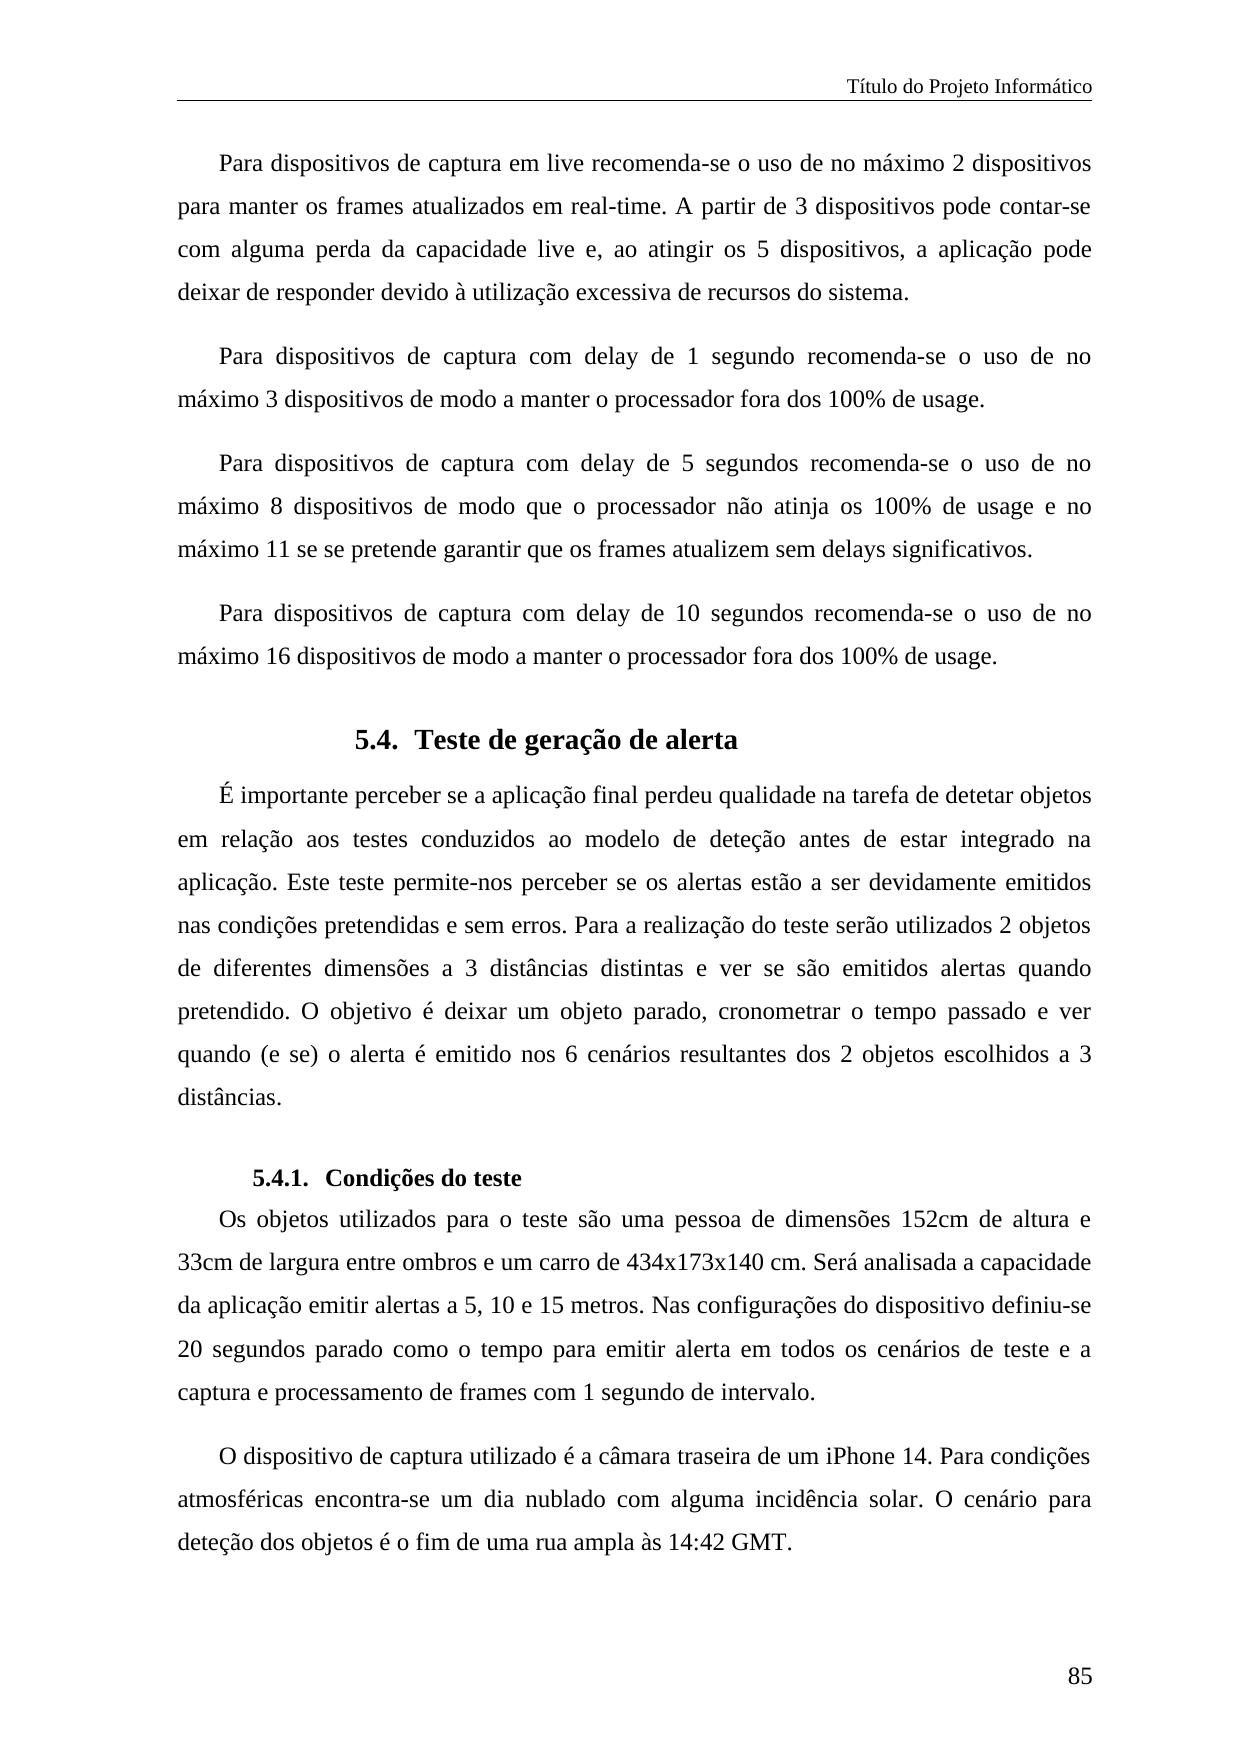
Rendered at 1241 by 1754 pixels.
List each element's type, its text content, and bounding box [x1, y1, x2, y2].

text Para dispositivos de captura com delay de 10 segundos recomenda-se o uso de no máximo 16 dispositivos de modo a manter o processador fora dos 100% de usage. [177, 598, 1092, 670]
text Os objetos utilizados para o teste são uma pessoa de dimensões 152cm de altura e 33cm de largura entre ombros e um carro de 434x173x140 cm. Será analisada a capacidade da aplicação emitir alertas a 5, 10 e 15 metros. Nas configurações do dispositivo definiu-se 20 segundos parado como o tempo para emitir alerta em todos os cenários de teste e a captura e processamento de frames com 1 segundo de intervalo. [177, 1204, 1092, 1406]
text Para dispositivos de captura em live recomenda-se o uso de no máximo 2 dispositivos para manter os frames atualizados em real-time. A partir de 3 dispositivos pode contar-se com alguma perda da capacidade live e, ao atingir os 5 dispositivos, a aplicação pode deixar de responder devido à utilização excessiva de recursos do sistema. [177, 148, 1092, 306]
text Para dispositivos de captura com delay de 1 segundo recomenda-se o uso de no máximo 3 dispositivos de modo a manter o processador fora dos 100% de usage. [177, 341, 1092, 413]
text É importante perceber se a aplicação final perdeu qualidade na tarefa de detetar objetos em relação aos testes conduzidos ao modelo de deteção antes de estar integrado na aplicação. Este teste permite-nos perceber se os alertas estão a ser devidamente emitidos nas condições pretendidas e sem erros. Para a realização do teste serão utilizados 2 objetos de diferentes dimensões a 3 distâncias distintas e ver se são emitidos alertas quando pretendido. O objetivo é deixar um objeto parado, cronometrar o tempo passado e ver quando (e se) o alerta é emitido nos 6 cenários resultantes dos 2 objetos escolhidos a 3 distâncias. [177, 781, 1092, 1111]
text O dispositivo de captura utilizado é a câmara traseira de um iPhone 14. Para condições atmosféricas encontra-se um dia nublado com alguma incidência solar. O cenário para deteção dos objetos é o fim de uma rua ampla às 14:42 GMT. [177, 1441, 1092, 1556]
subtitle Teste de geração de alerta [354, 722, 1092, 756]
subtitle Condições do teste [252, 1163, 1092, 1192]
text Para dispositivos de captura com delay de 5 segundos recomenda-se o uso de no máximo 8 dispositivos de modo que o processador não atinja os 100% de usage e no máximo 11 se se pretende garantir que os frames atualizem sem delays significativos. [177, 448, 1092, 563]
